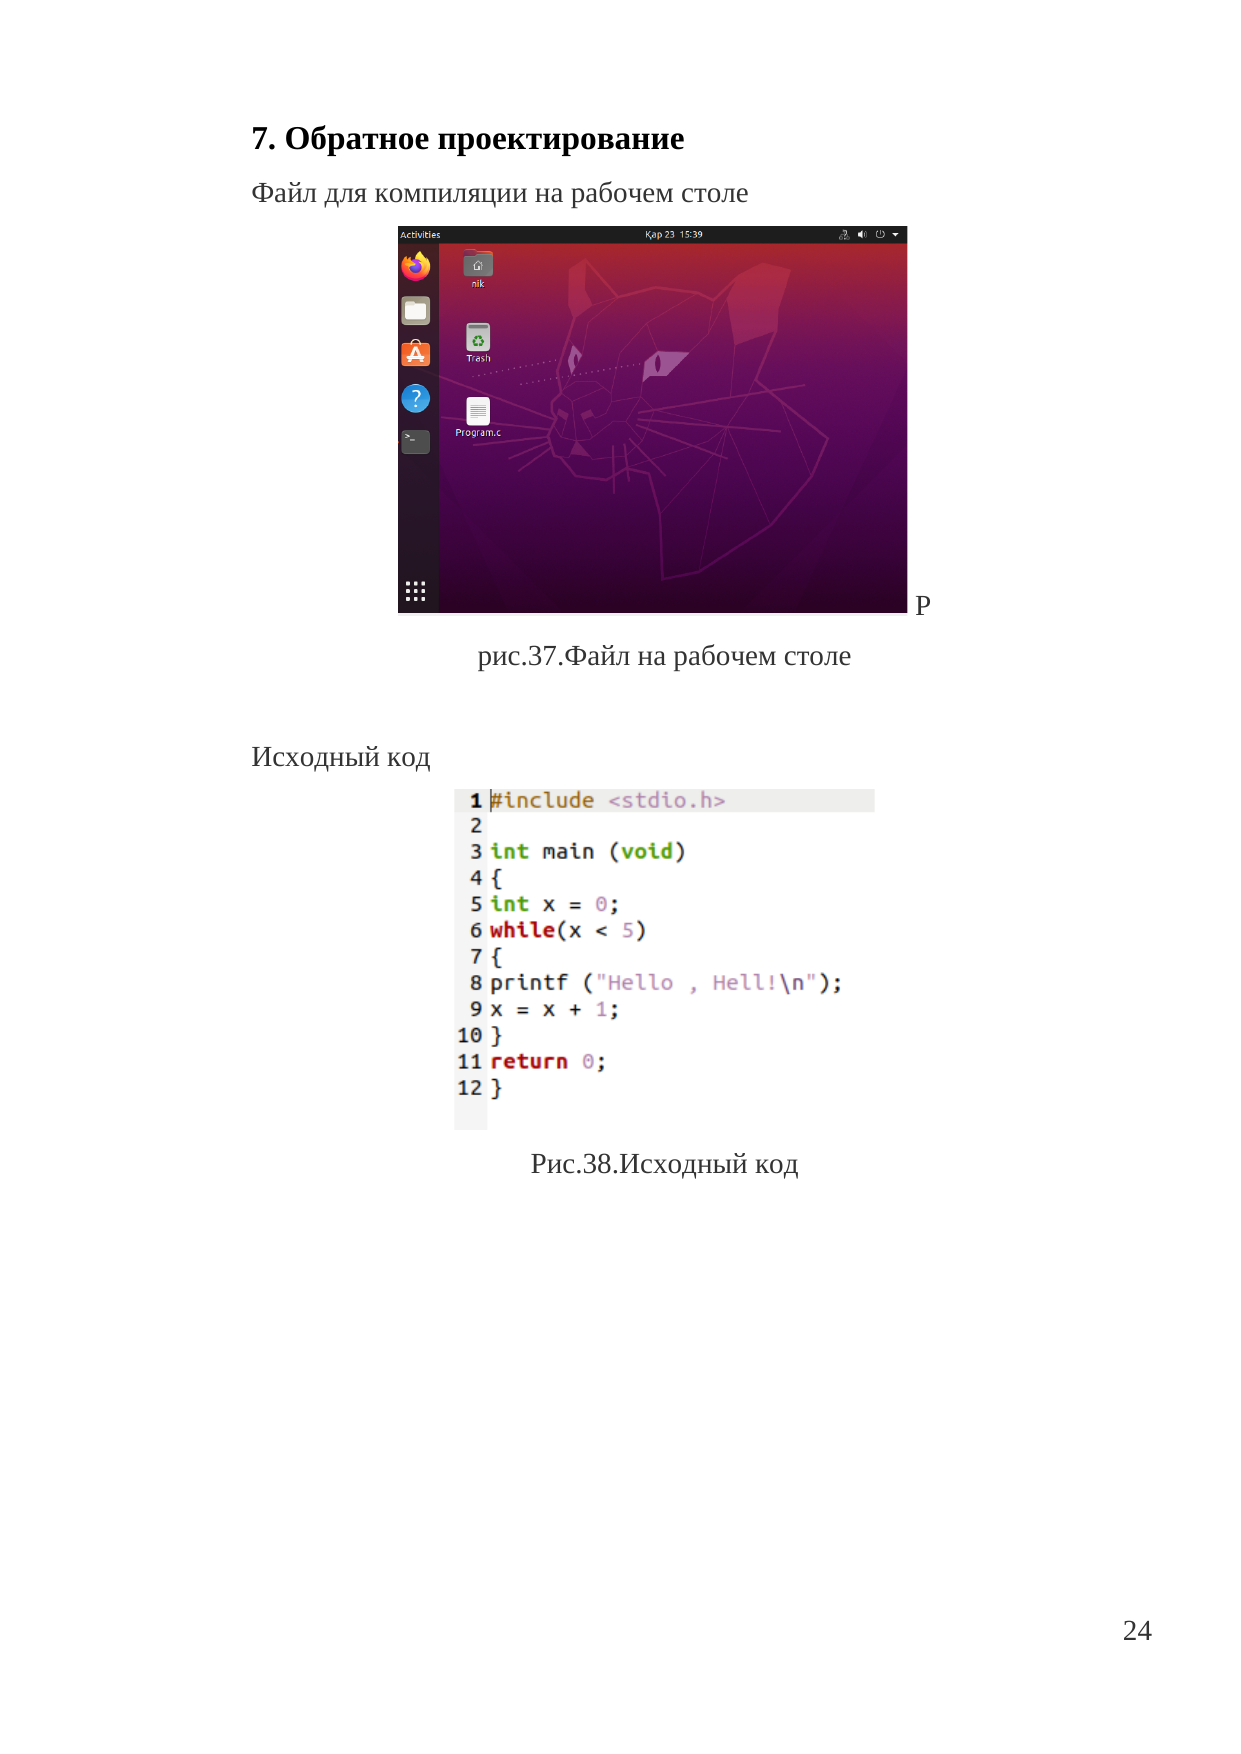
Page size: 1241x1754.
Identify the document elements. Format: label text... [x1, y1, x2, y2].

subtitle 7. Обратное проектирование [177, 118, 1152, 156]
picture [398, 226, 908, 616]
text рис.37.Файл на рабочем столе [177, 638, 1152, 672]
picture [454, 789, 875, 1130]
text Рис.38.Исходный код [177, 1146, 1152, 1180]
text Файл для компиляции на рабочем столе [177, 176, 1152, 209]
text Исходный код [177, 739, 1152, 772]
